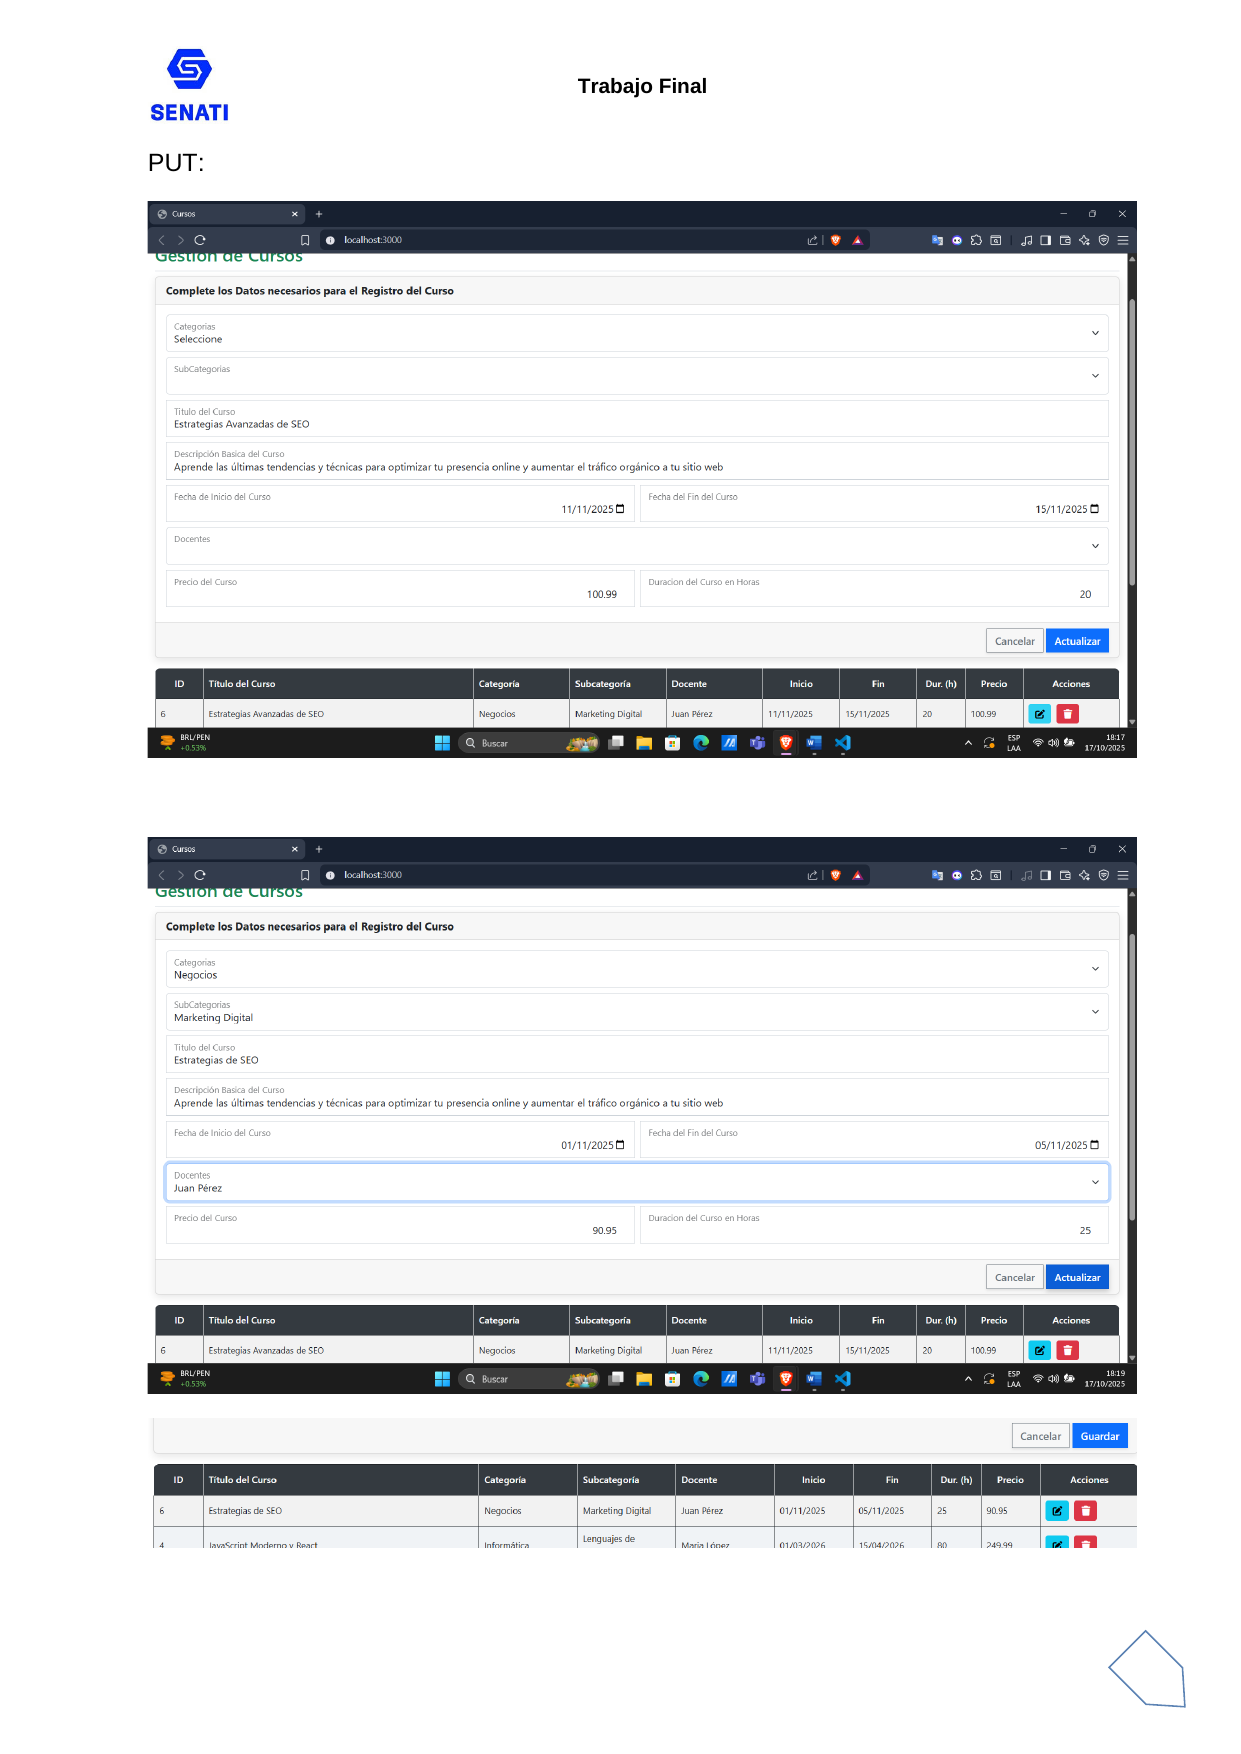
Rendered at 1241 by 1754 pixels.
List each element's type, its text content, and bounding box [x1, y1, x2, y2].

picture [147, 46, 231, 124]
picture [147, 1418, 1137, 1548]
picture [147, 837, 1137, 1394]
picture [147, 201, 1137, 758]
text PUT: [148, 148, 1137, 176]
